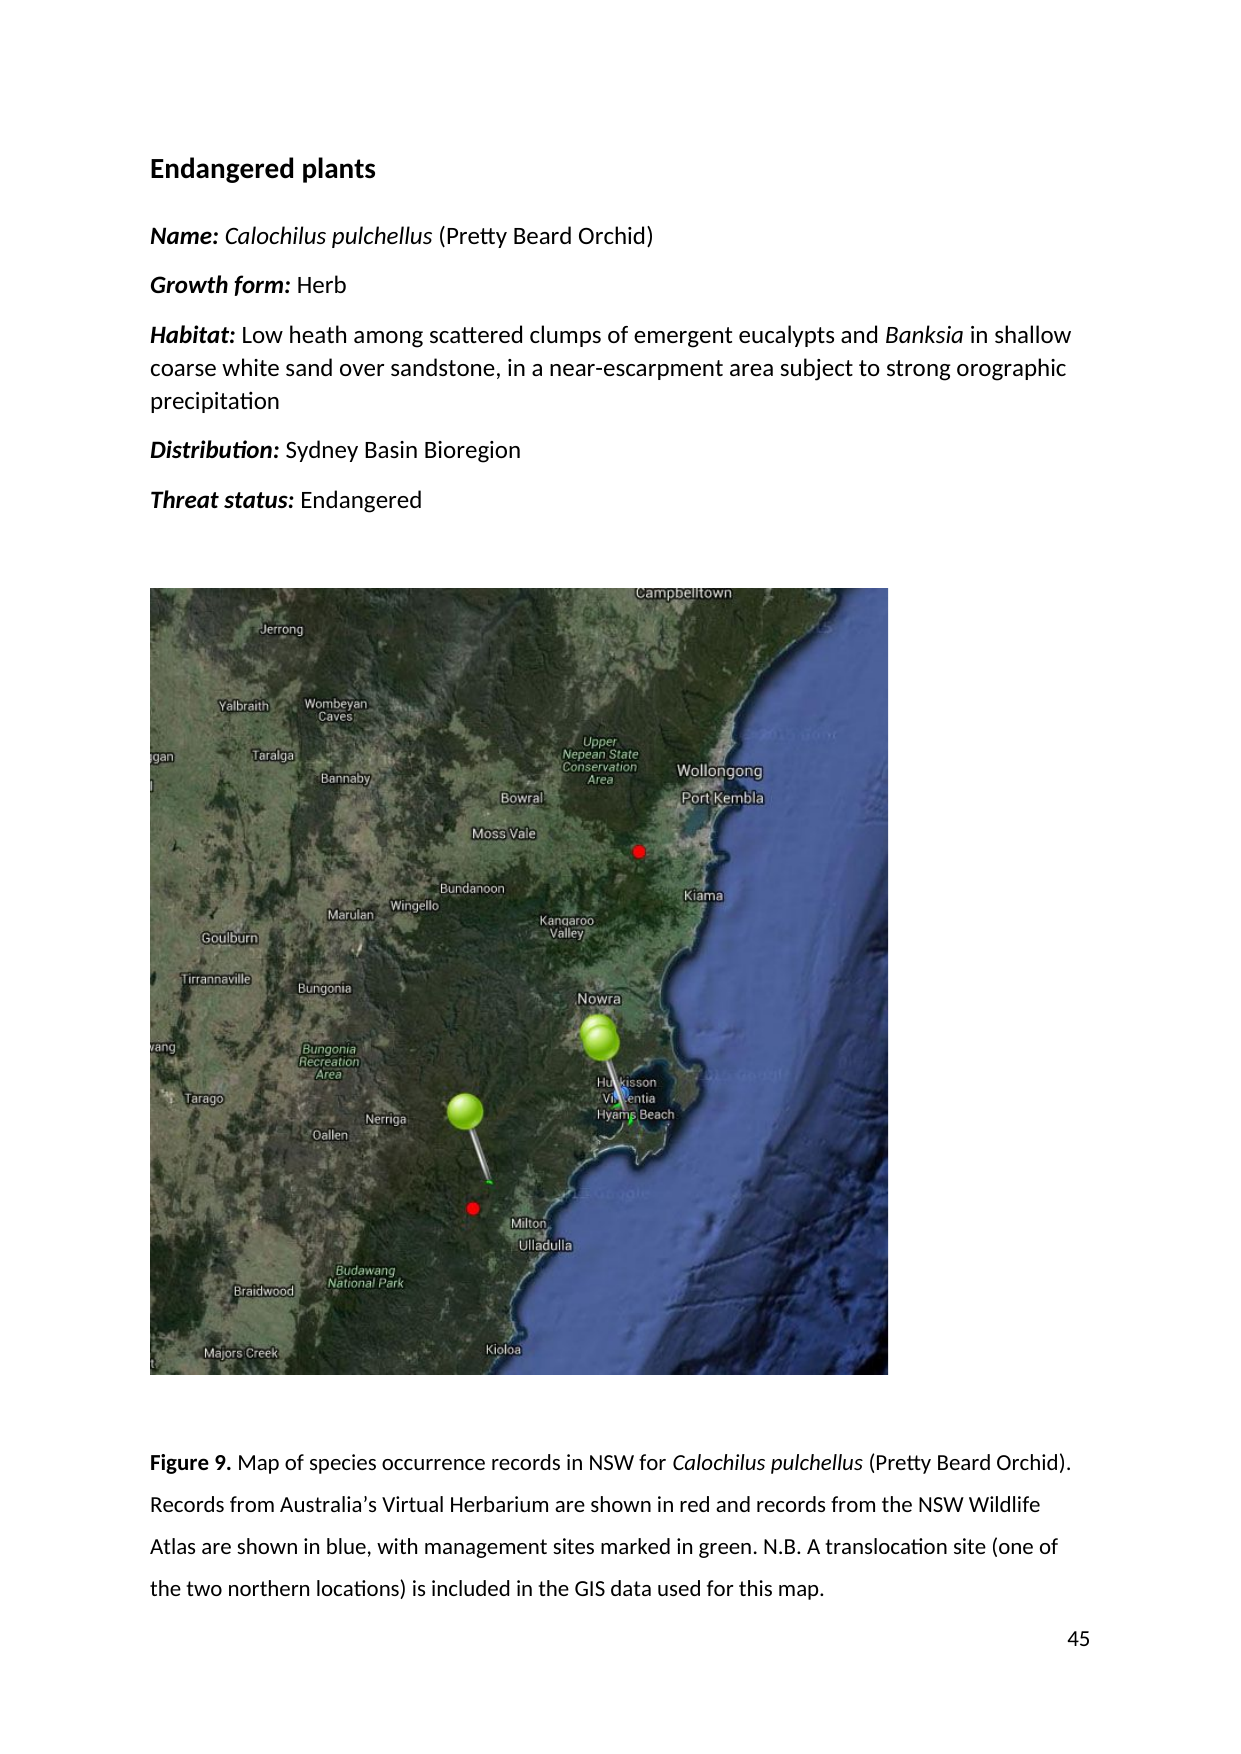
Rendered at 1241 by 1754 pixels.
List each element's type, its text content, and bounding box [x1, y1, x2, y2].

picture [150, 588, 889, 1375]
text Name: Calochilus pulchellus (Pretty Beard Orchid) [150, 220, 1090, 251]
text Endangered plants [150, 150, 1090, 186]
text Growth form: Herb [150, 270, 1090, 300]
text Distribution: Sydney Basin Bioregion [150, 435, 1090, 465]
text Figure 9. Map of species occurrence records in NSW for Calochilus pulchellus (Pretty Beard Orchid). Records from Australia’s Virtual Herbarium are shown in red and records from the NSW Wildlife Atlas are shown in blue, with management sites marked in green. N.B. A translocation site (one of the two northern locations) is included in the GIS data used for this map. [150, 1448, 1090, 1602]
text Habitat: Low heath among scattered clumps of emergent eucalypts and Banksia in shallow coarse white sand over sandstone, in a near-escarpment area subject to strong orographic precipitation [150, 319, 1090, 416]
text Threat status: Endangered [150, 484, 1090, 515]
